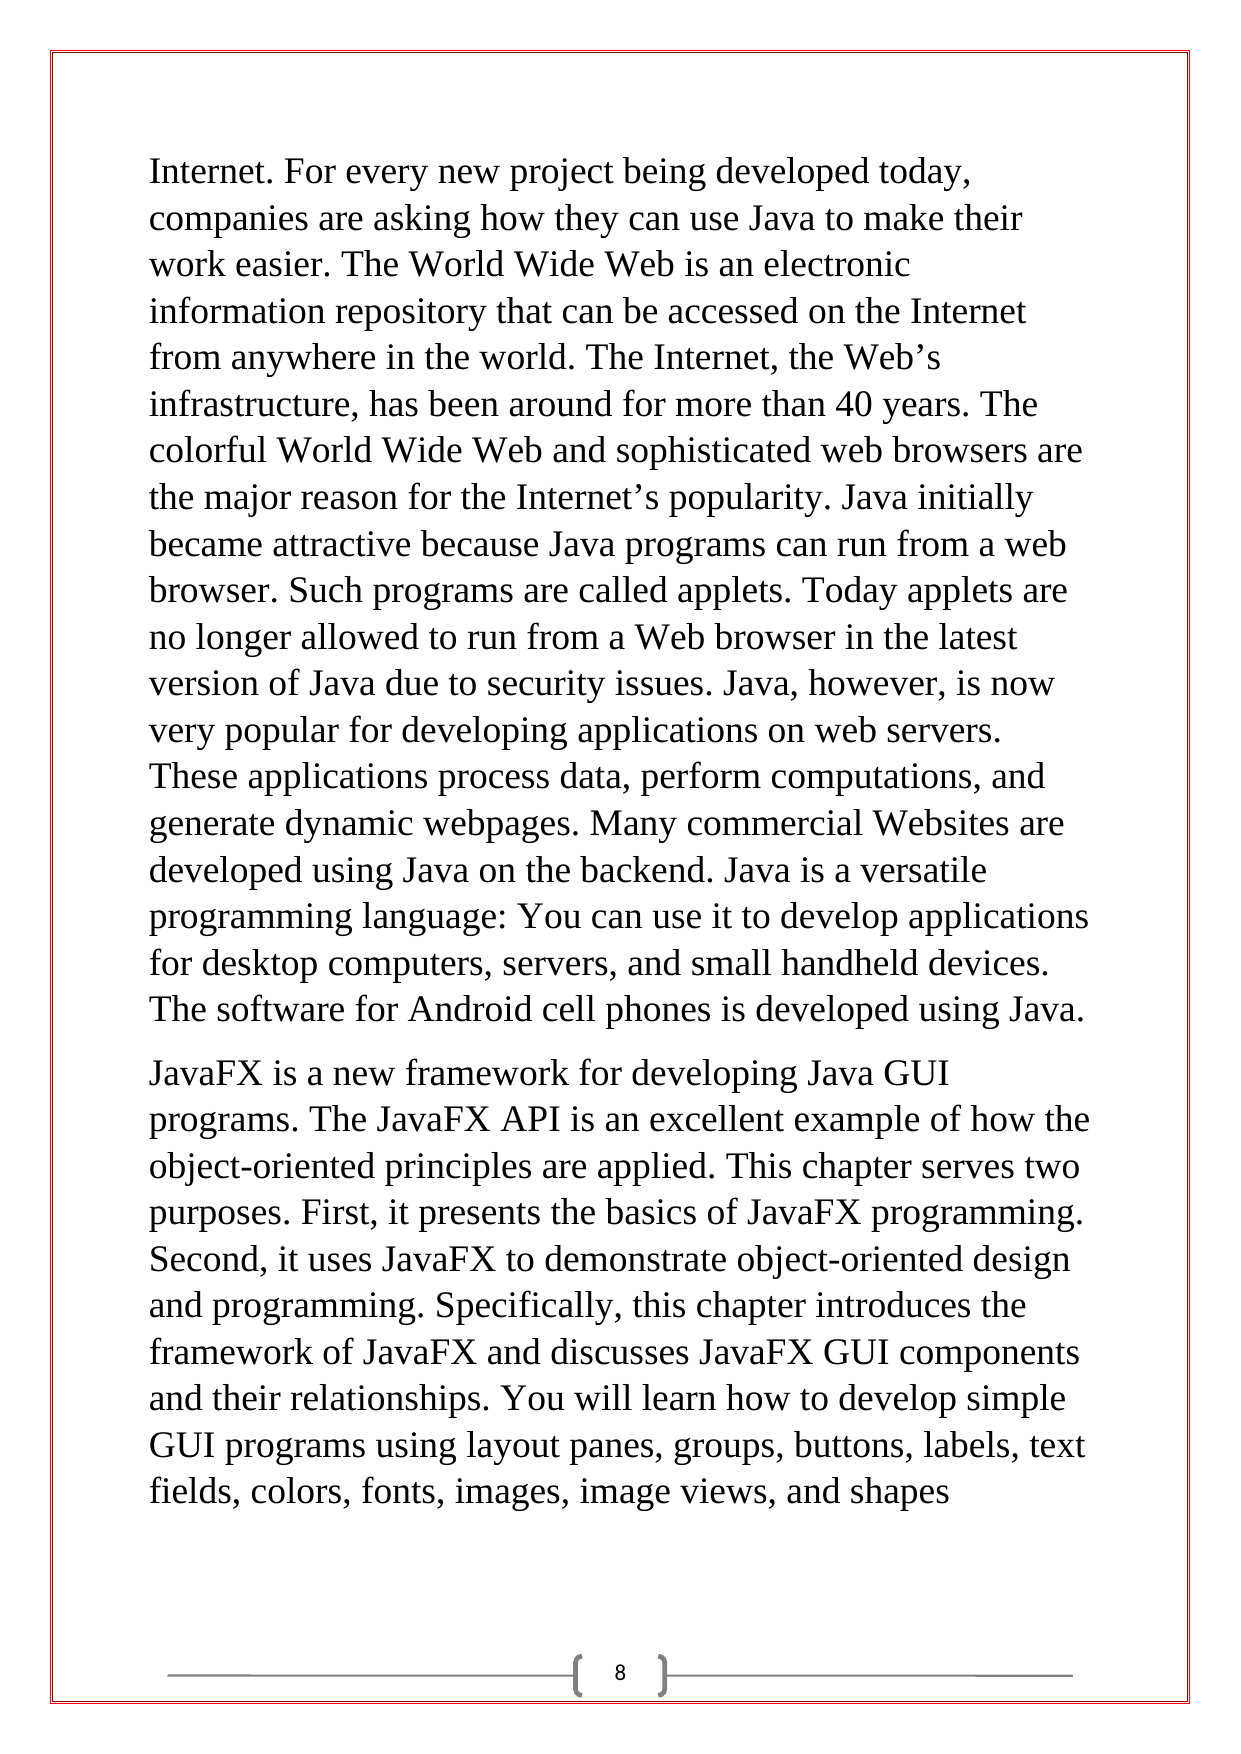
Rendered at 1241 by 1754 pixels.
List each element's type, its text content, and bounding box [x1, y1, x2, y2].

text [148, 148, 1092, 1030]
text JavaFX is a new framework for developing Java GUI programs. The JavaFX API is an excellent example of how the object-oriented principles are applied. This chapter serves two purposes. First, it presents the basics of JavaFX programming. Second, it uses JavaFX to demonstrate object-oriented design and programming. Specifically, this chapter introduces the framework of JavaFX and discusses JavaFX GUI components and their relationships. You will learn how to develop simple GUI programs using layout panes, groups, buttons, labels, text fields, colors, fonts, images, image views, and shapes [148, 1050, 1092, 1512]
